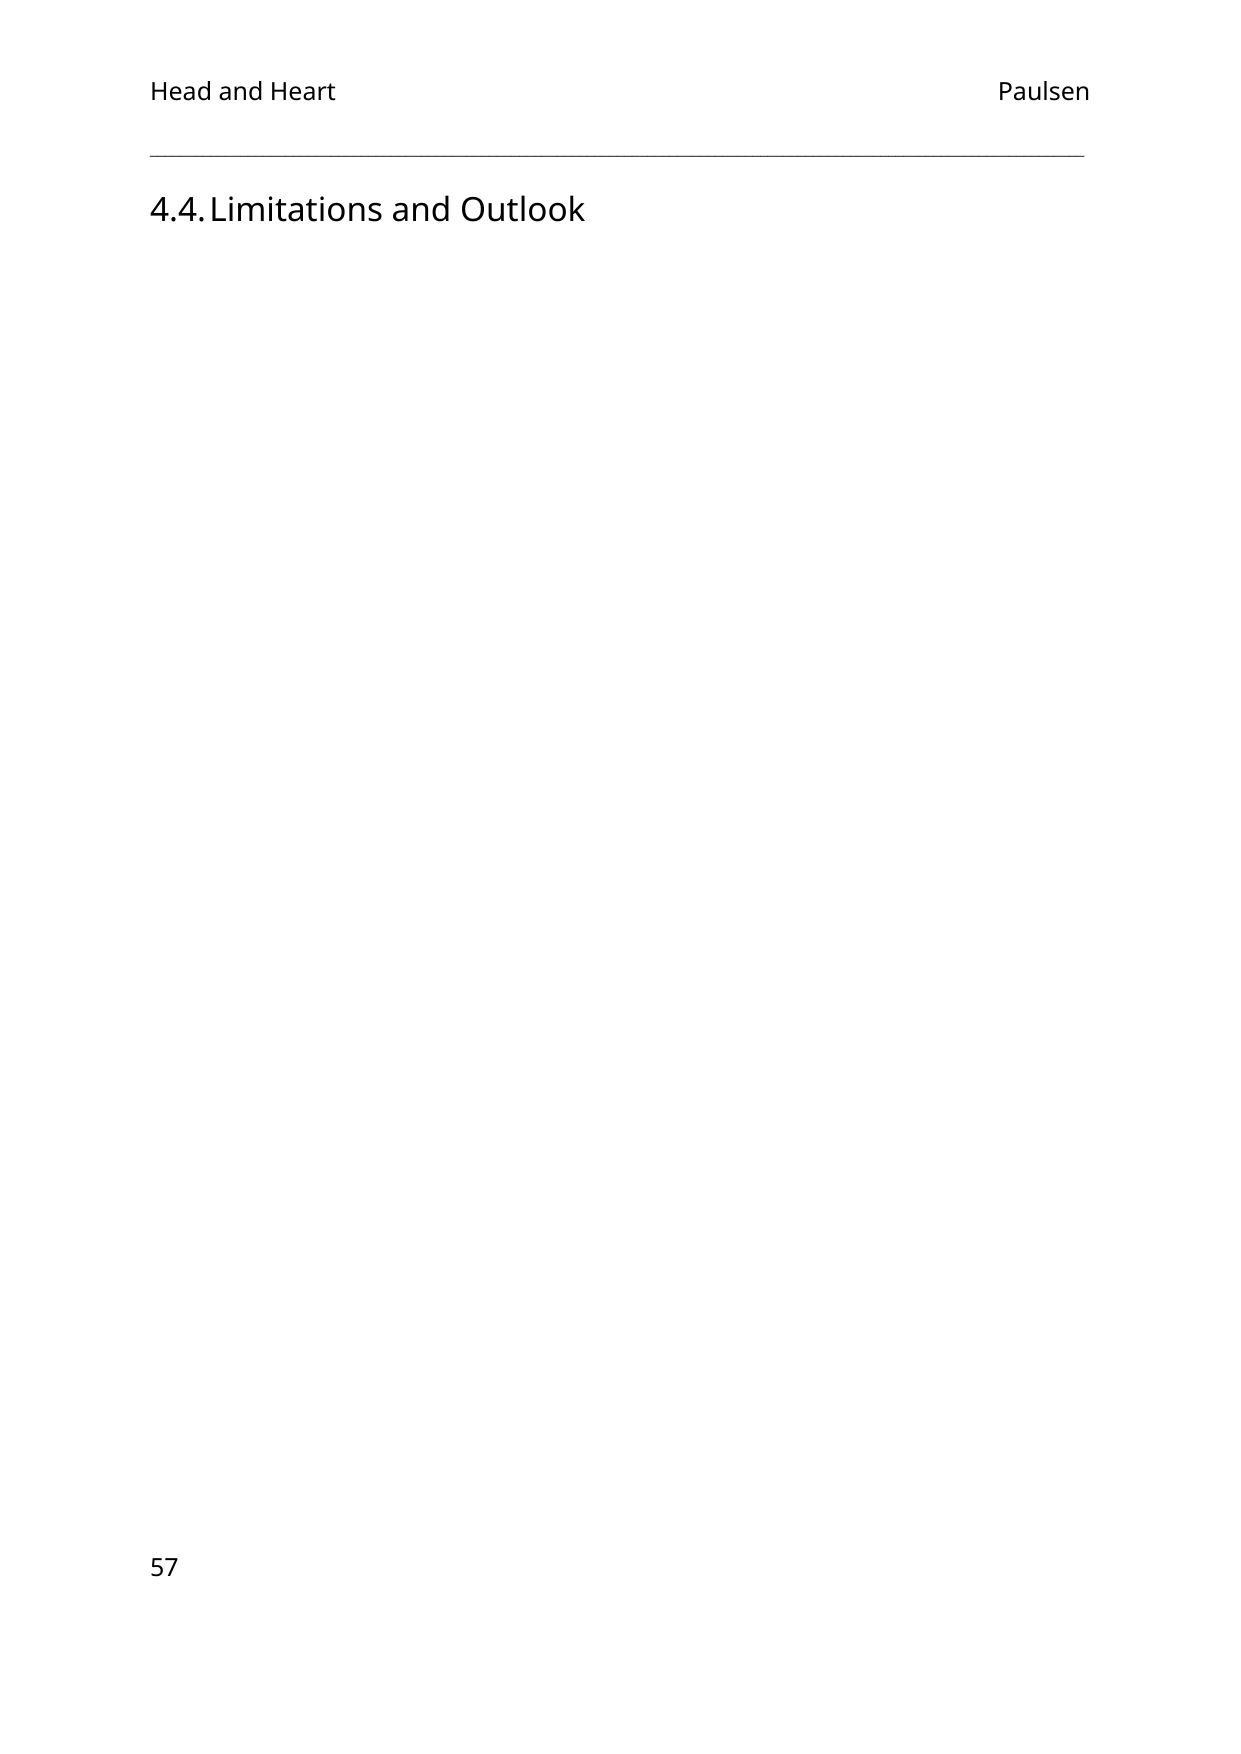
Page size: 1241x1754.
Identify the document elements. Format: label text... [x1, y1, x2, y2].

subtitle Limitations and Outlook [150, 186, 1090, 231]
